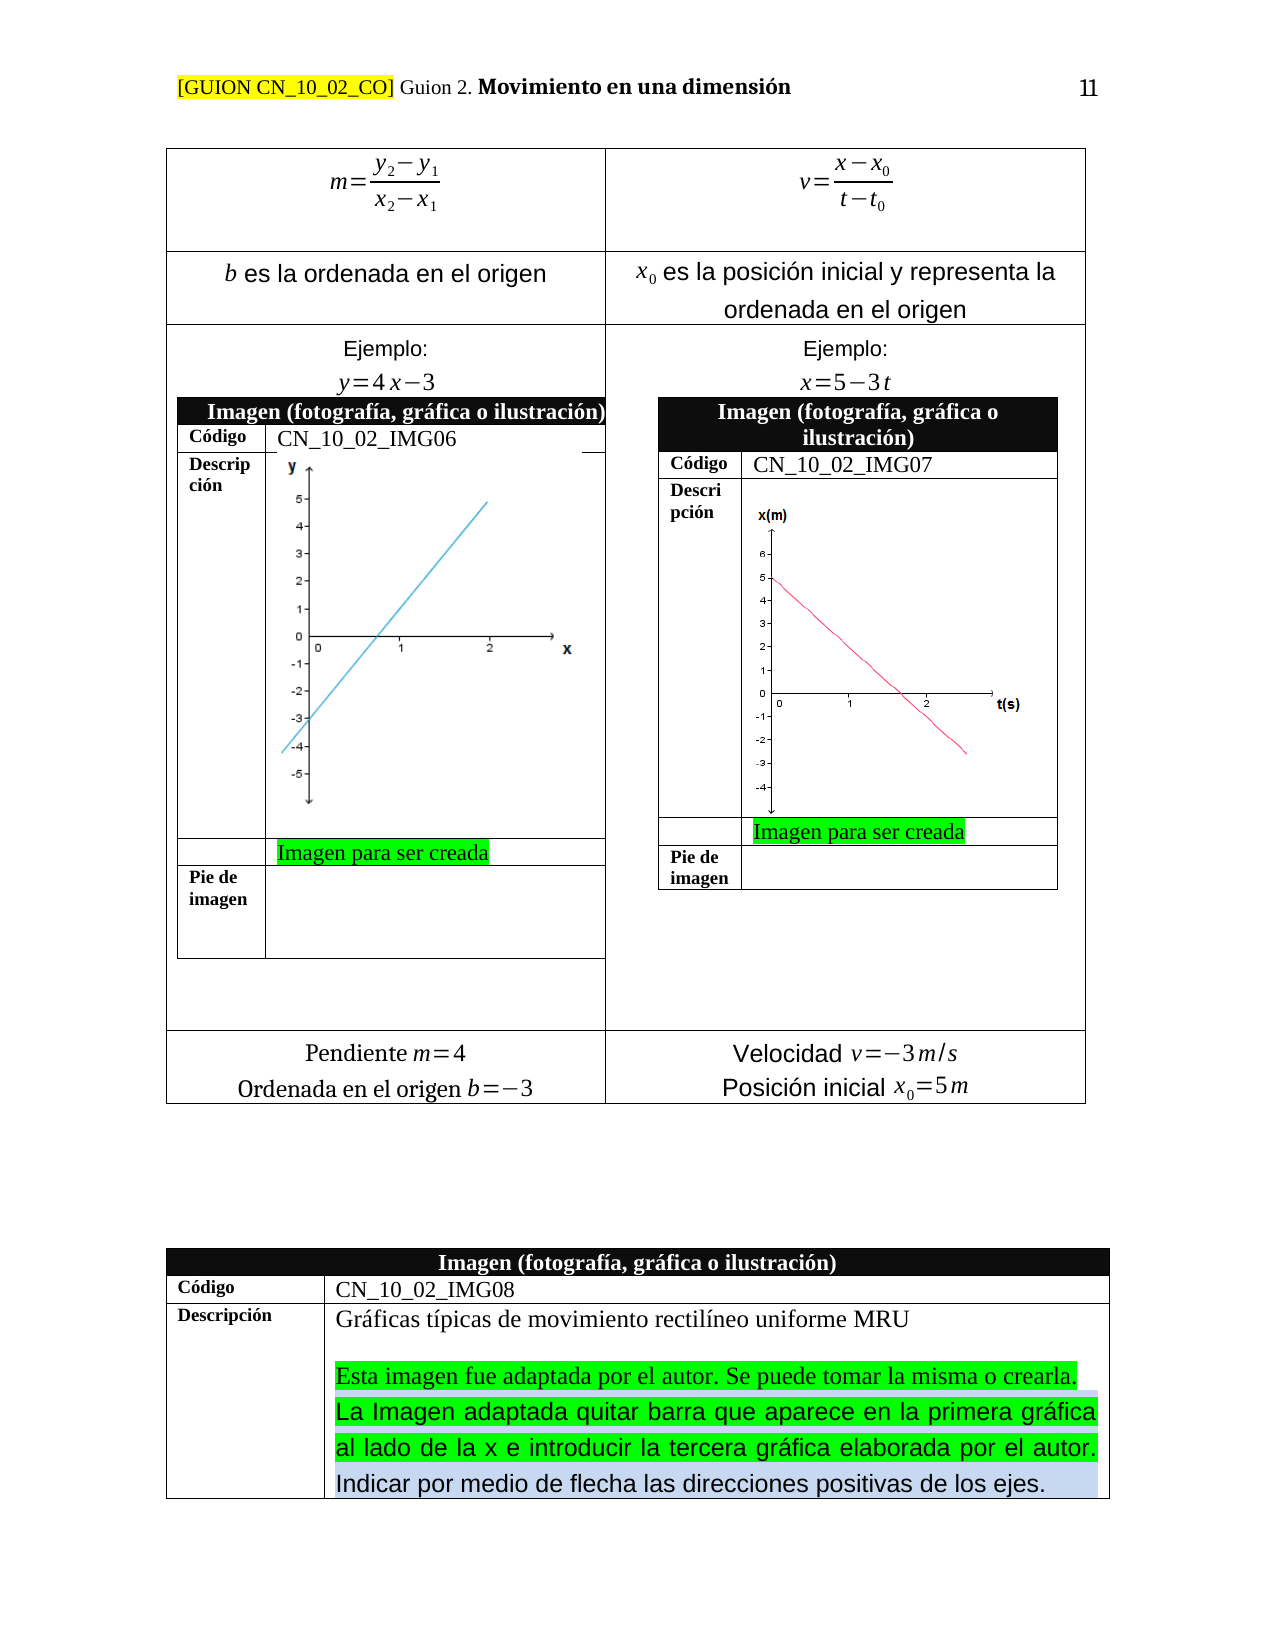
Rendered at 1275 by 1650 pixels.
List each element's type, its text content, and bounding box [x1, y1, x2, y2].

table_cell es la ordenada en el origen [167, 252, 605, 324]
table_cell es la posición inicial y representa la ordenada en el origen [606, 252, 1085, 324]
picture [277, 452, 582, 812]
table_cell Ejemplo: [167, 325, 605, 1030]
table_header Imagen (fotografía, gráfica o ilustración) [167, 1249, 1109, 1275]
picture [753, 505, 1023, 817]
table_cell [325, 1304, 1109, 1498]
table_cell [606, 149, 1085, 251]
table_cell CN_10_02_IMG08 [325, 1276, 1109, 1303]
table_cell Velocidad Posición inicial [606, 1031, 1085, 1103]
table_cell Descripción [167, 1304, 324, 1498]
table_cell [167, 149, 605, 251]
table_cell Código [167, 1276, 324, 1303]
table_cell Ejemplo: [606, 325, 1085, 1030]
table_cell Pendiente Ordenada en el origen [167, 1031, 605, 1103]
